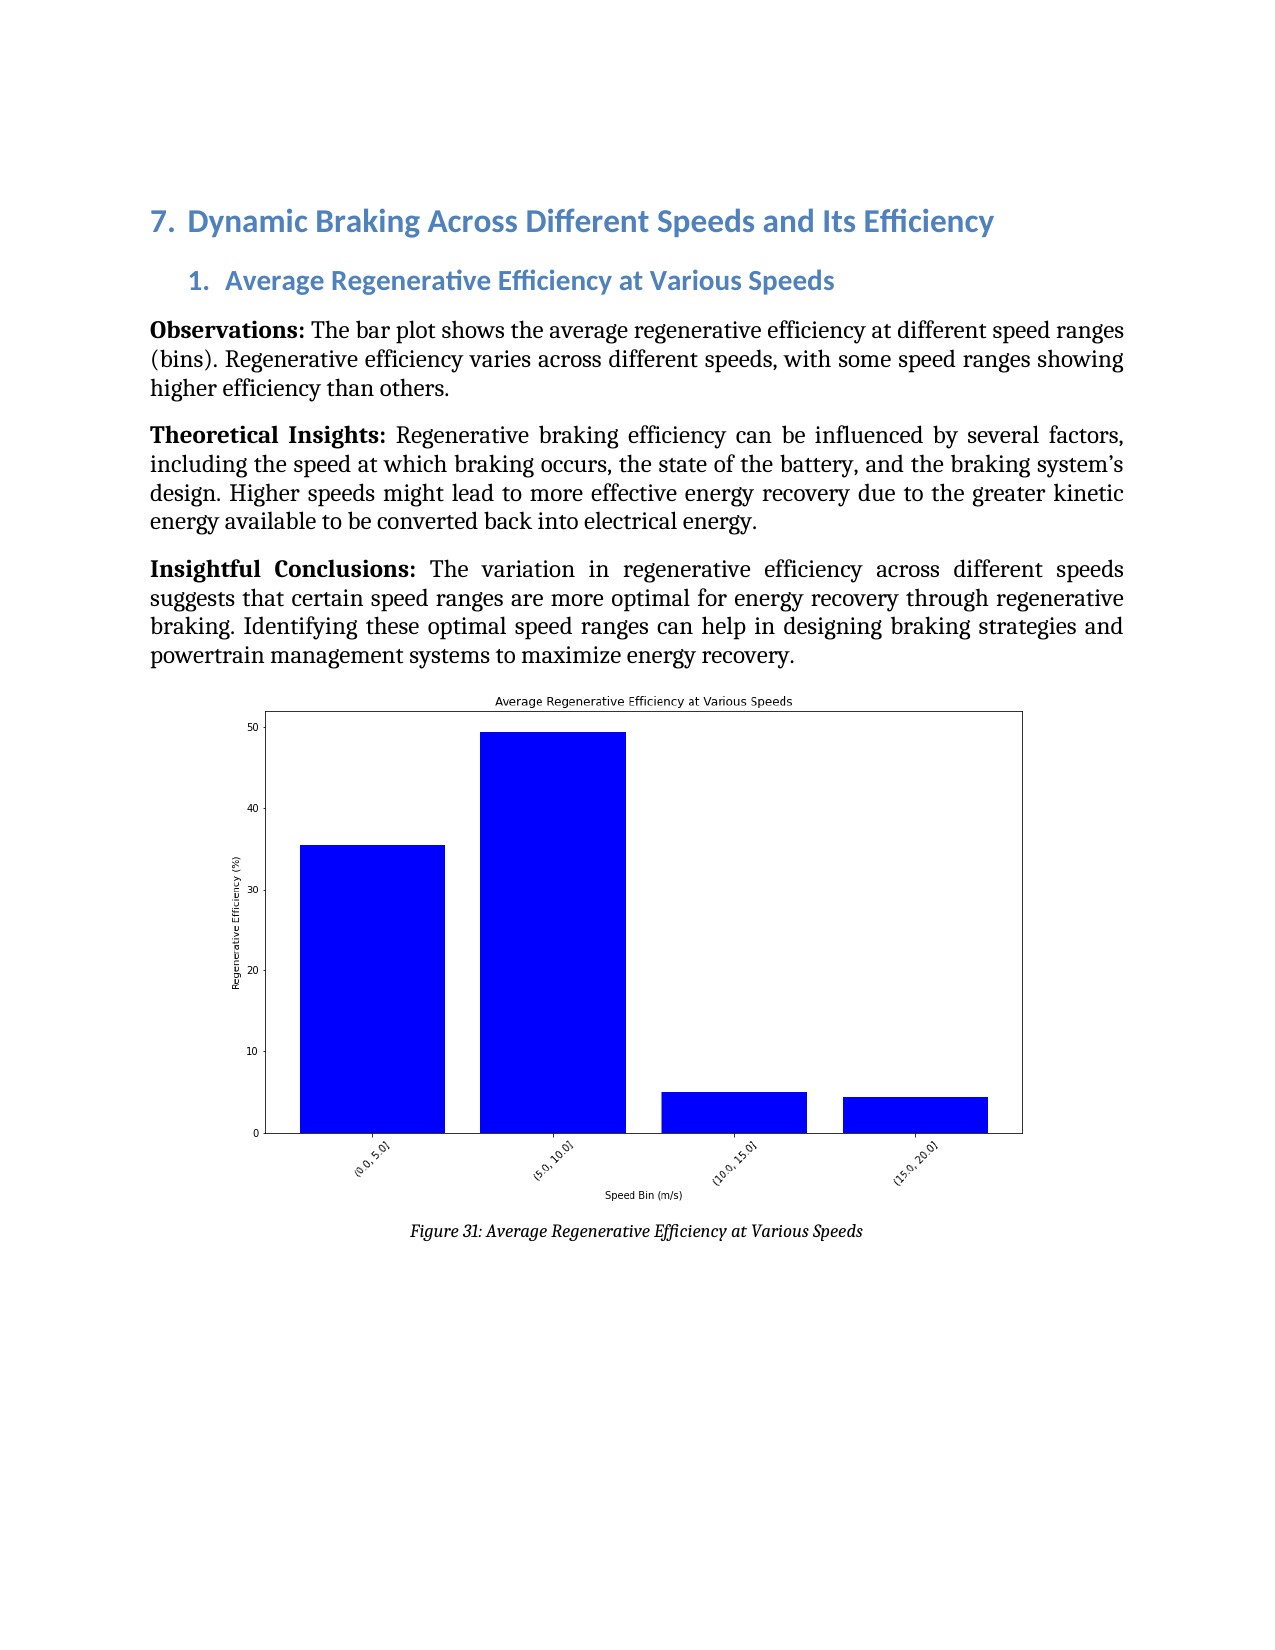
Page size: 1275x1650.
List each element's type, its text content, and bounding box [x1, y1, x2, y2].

picture [218, 688, 1057, 1202]
text Theoretical Insights: Regenerative braking efficiency can be influenced by several factors, including the speed at which braking occurs, the state of the battery, and the braking system’s design. Higher speeds might lead to more effective energy recovery due to the greater kinetic energy available to be converted back into electrical energy. [150, 421, 1125, 536]
text Insightful Conclusions: The variation in regenerative efficiency across different speeds suggests that certain speed ranges are more optimal for energy recovery through regenerative braking. Identifying these optimal speed ranges can help in designing braking strategies and powertrain management systems to maximize energy recovery. [150, 555, 1125, 670]
text Figure 23: Average Regenerative Efficiency at Various Speeds [150, 1221, 1125, 1242]
subtitle Dynamic Braking Across Different Speeds and Its Efficiency [150, 200, 1125, 241]
subtitle Average Regenerative Efficiency at Various Speeds [187, 262, 1125, 297]
text Observations: The bar plot shows the average regenerative efficiency at different speed ranges (bins). Regenerative efficiency varies across different speeds, with some speed ranges showing higher efficiency than others. [150, 316, 1125, 402]
